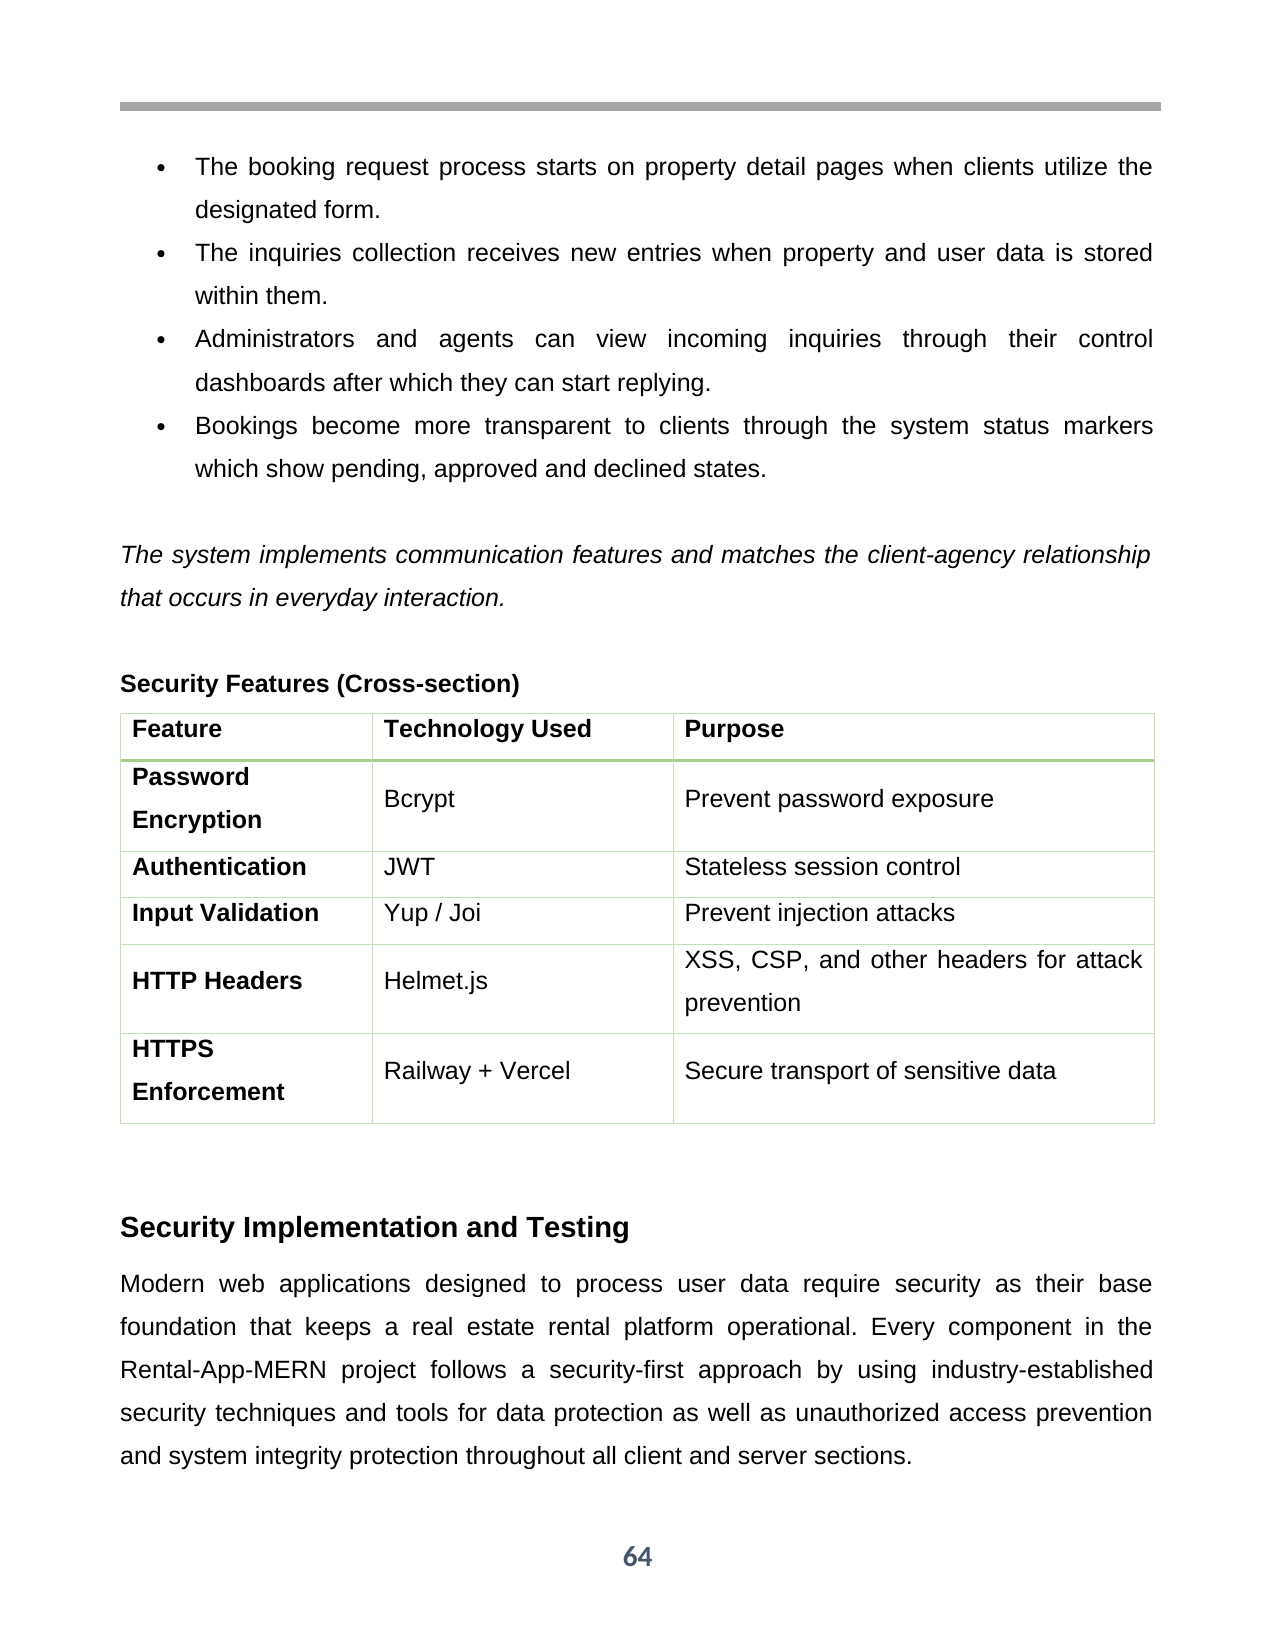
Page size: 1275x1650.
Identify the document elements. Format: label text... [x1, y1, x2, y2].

text Security Features (Cross-section) [120, 669, 1155, 698]
list Bookings become more transparent to clients through the system status markers which show pending, approved and declined states. [157, 411, 1155, 482]
table_cell JWT [373, 852, 673, 897]
table_cell Railway + Vercel [373, 1034, 673, 1123]
list The booking request process starts on property detail pages when clients utilize the designated form. [157, 152, 1155, 224]
table_header Technology Used [373, 714, 673, 759]
table_cell XSS, CSP, and other headers for attack prevention [674, 945, 1154, 1033]
table_cell Helmet.js [373, 945, 673, 1033]
list Administrators and agents can view incoming inquiries through their control dashboards after which they can start replying. [157, 324, 1155, 396]
text The system implements communication features and matches the client-agency relationship that occurs in everyday interaction. [120, 540, 1155, 612]
text Modern web applications designed to process user data require security as their base foundation that keeps a real estate rental platform operational. Every component in the Rental-App-MERN project follows a security-first approach by using industry-established security techniques and tools for data protection as well as unauthorized access prevention and system integrity protection throughout all client and server sections. [120, 1268, 1155, 1470]
list The inquiries collection receives new entries when property and user data is stored within them. [157, 238, 1155, 310]
table_cell Password Encryption [121, 762, 372, 851]
subtitle Security Implementation and Testing [120, 1210, 1155, 1243]
table_header Purpose [674, 714, 1154, 759]
table_cell Stateless session control [674, 852, 1154, 897]
table_header Feature [121, 714, 372, 759]
table_cell HTTP Headers [121, 945, 372, 1033]
table_cell Secure transport of sensitive data [674, 1034, 1154, 1123]
table_cell Prevent injection attacks [674, 898, 1154, 943]
table_cell Prevent password exposure [674, 762, 1154, 851]
table_cell Input Validation [121, 898, 372, 943]
table_cell Authentication [121, 852, 372, 897]
table_cell Bcrypt [373, 762, 673, 851]
table_cell Yup / Joi [373, 898, 673, 943]
table_cell HTTPS Enforcement [121, 1034, 372, 1123]
